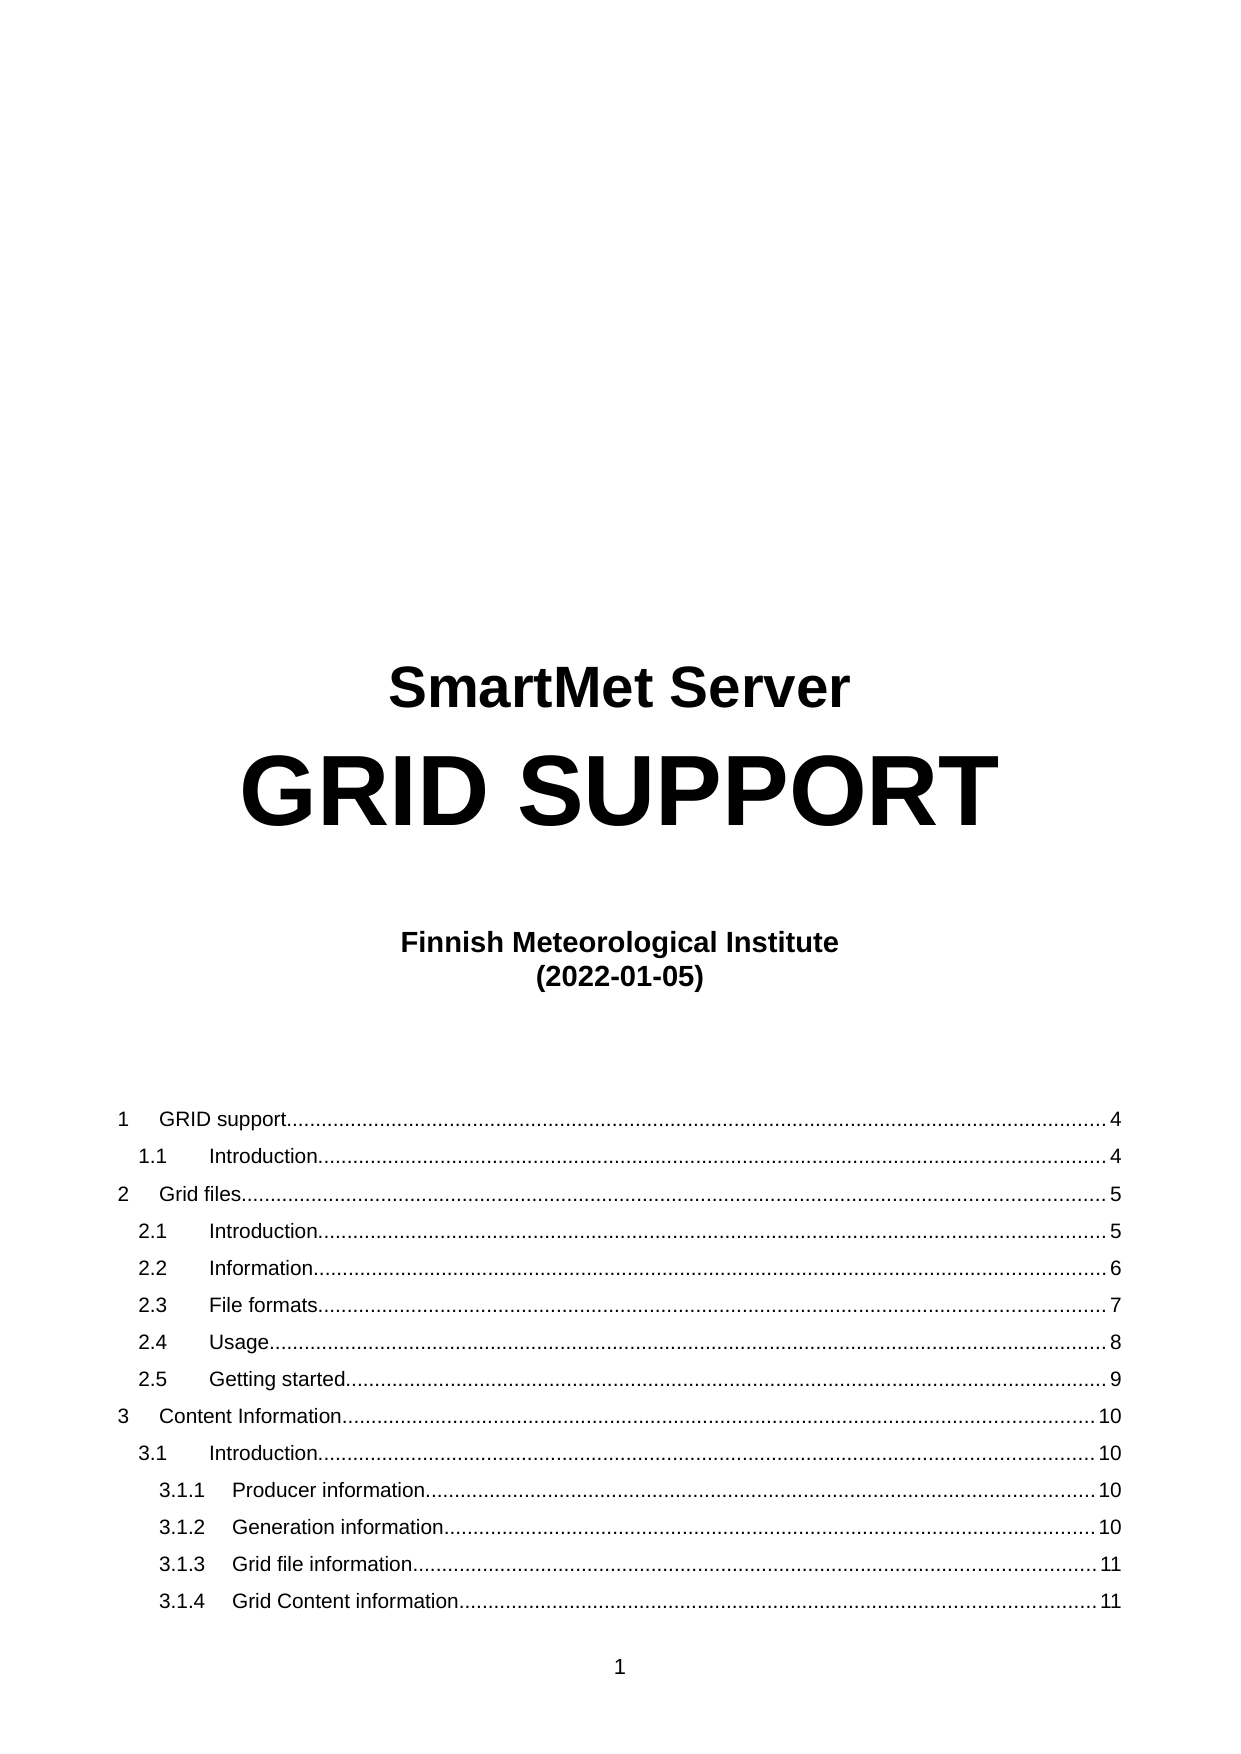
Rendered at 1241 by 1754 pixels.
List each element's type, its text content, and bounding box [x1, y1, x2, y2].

text 2.2 Information 6 [138, 1256, 1122, 1279]
text 2.1 Introduction 5 [138, 1218, 1122, 1242]
text 2.4 Usage 8 [138, 1330, 1122, 1354]
text 3.1.3 Grid file information 11 [159, 1552, 1122, 1576]
table_header SmartMet Server [117, 648, 1122, 726]
text 1 GRID support 4 [117, 1107, 1122, 1131]
table_cell Finnish Meteorological Institute (2022-01-05) [117, 853, 1122, 998]
text 3.1.4 Grid Content information 11 [159, 1589, 1122, 1613]
text 2.3 File formats 7 [138, 1293, 1122, 1317]
text 3.1.1 Producer information 10 [159, 1478, 1122, 1502]
table_cell GRID SUPPORT [117, 726, 1122, 852]
text 2.5 Getting started 9 [138, 1367, 1122, 1391]
text 2 Grid files 5 [117, 1181, 1122, 1205]
text 1.1 Introduction 4 [138, 1144, 1122, 1168]
text 3.1 Introduction 10 [138, 1441, 1122, 1465]
text 3.1.2 Generation information 10 [159, 1515, 1122, 1539]
text 3 Content Information 10 [117, 1404, 1122, 1428]
